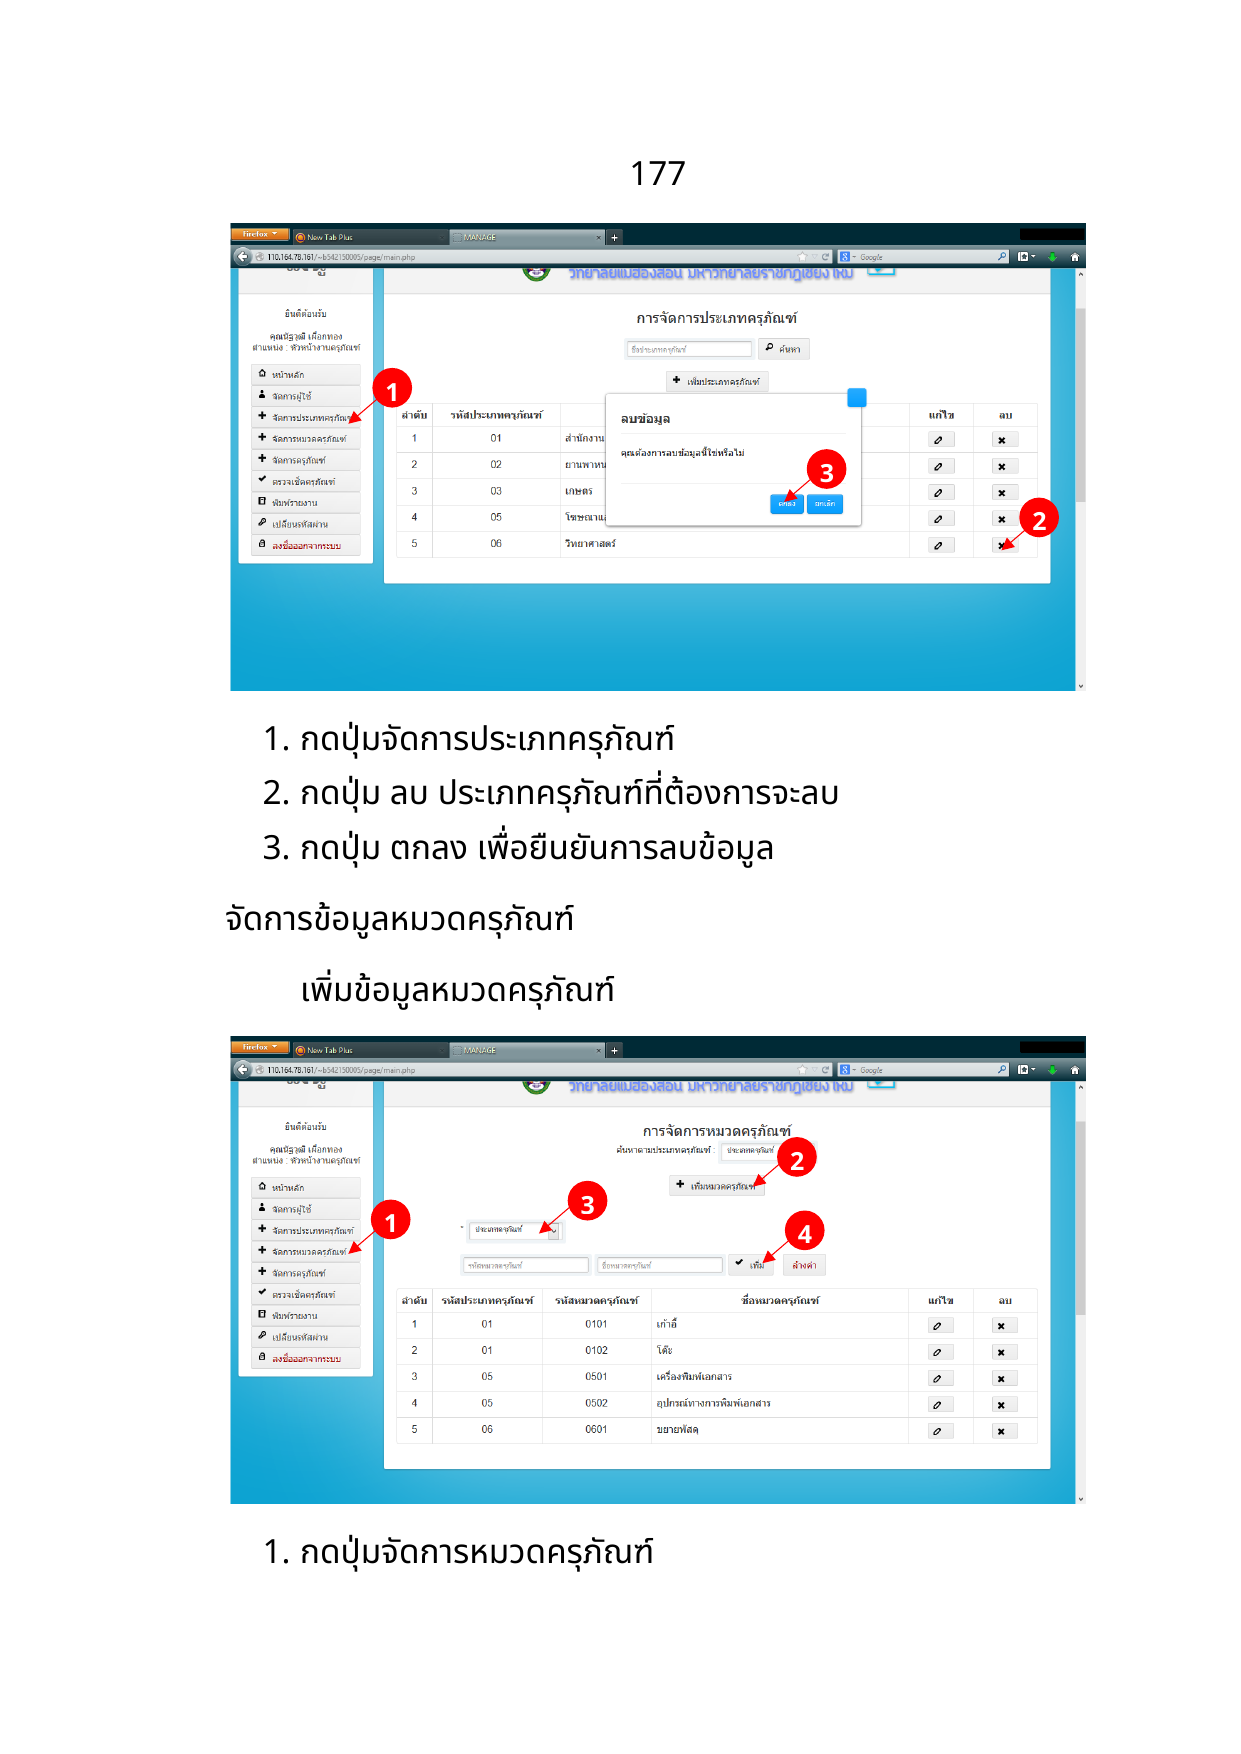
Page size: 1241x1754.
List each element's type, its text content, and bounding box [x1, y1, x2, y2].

list กดปุ่ม ตกลง เพื่อยืนยันการลบข้อมูล [262, 823, 1090, 874]
text จัดการข้อมูลหมวดครุภัณฑ์ [225, 895, 1090, 945]
list กดปุ่ม ลบ ประเภทครุภัณฑ์ที่ต้องการจะลบ [262, 769, 1090, 819]
list กดปุ่มจัดการหมวดครุภัณฑ์ [262, 1528, 1090, 1578]
text เพิ่มข้อมูลหมวดครุภัณฑ์ [225, 966, 1090, 1016]
list กดปุ่มจัดการประเภทครุภัณฑ์ [262, 714, 1090, 765]
